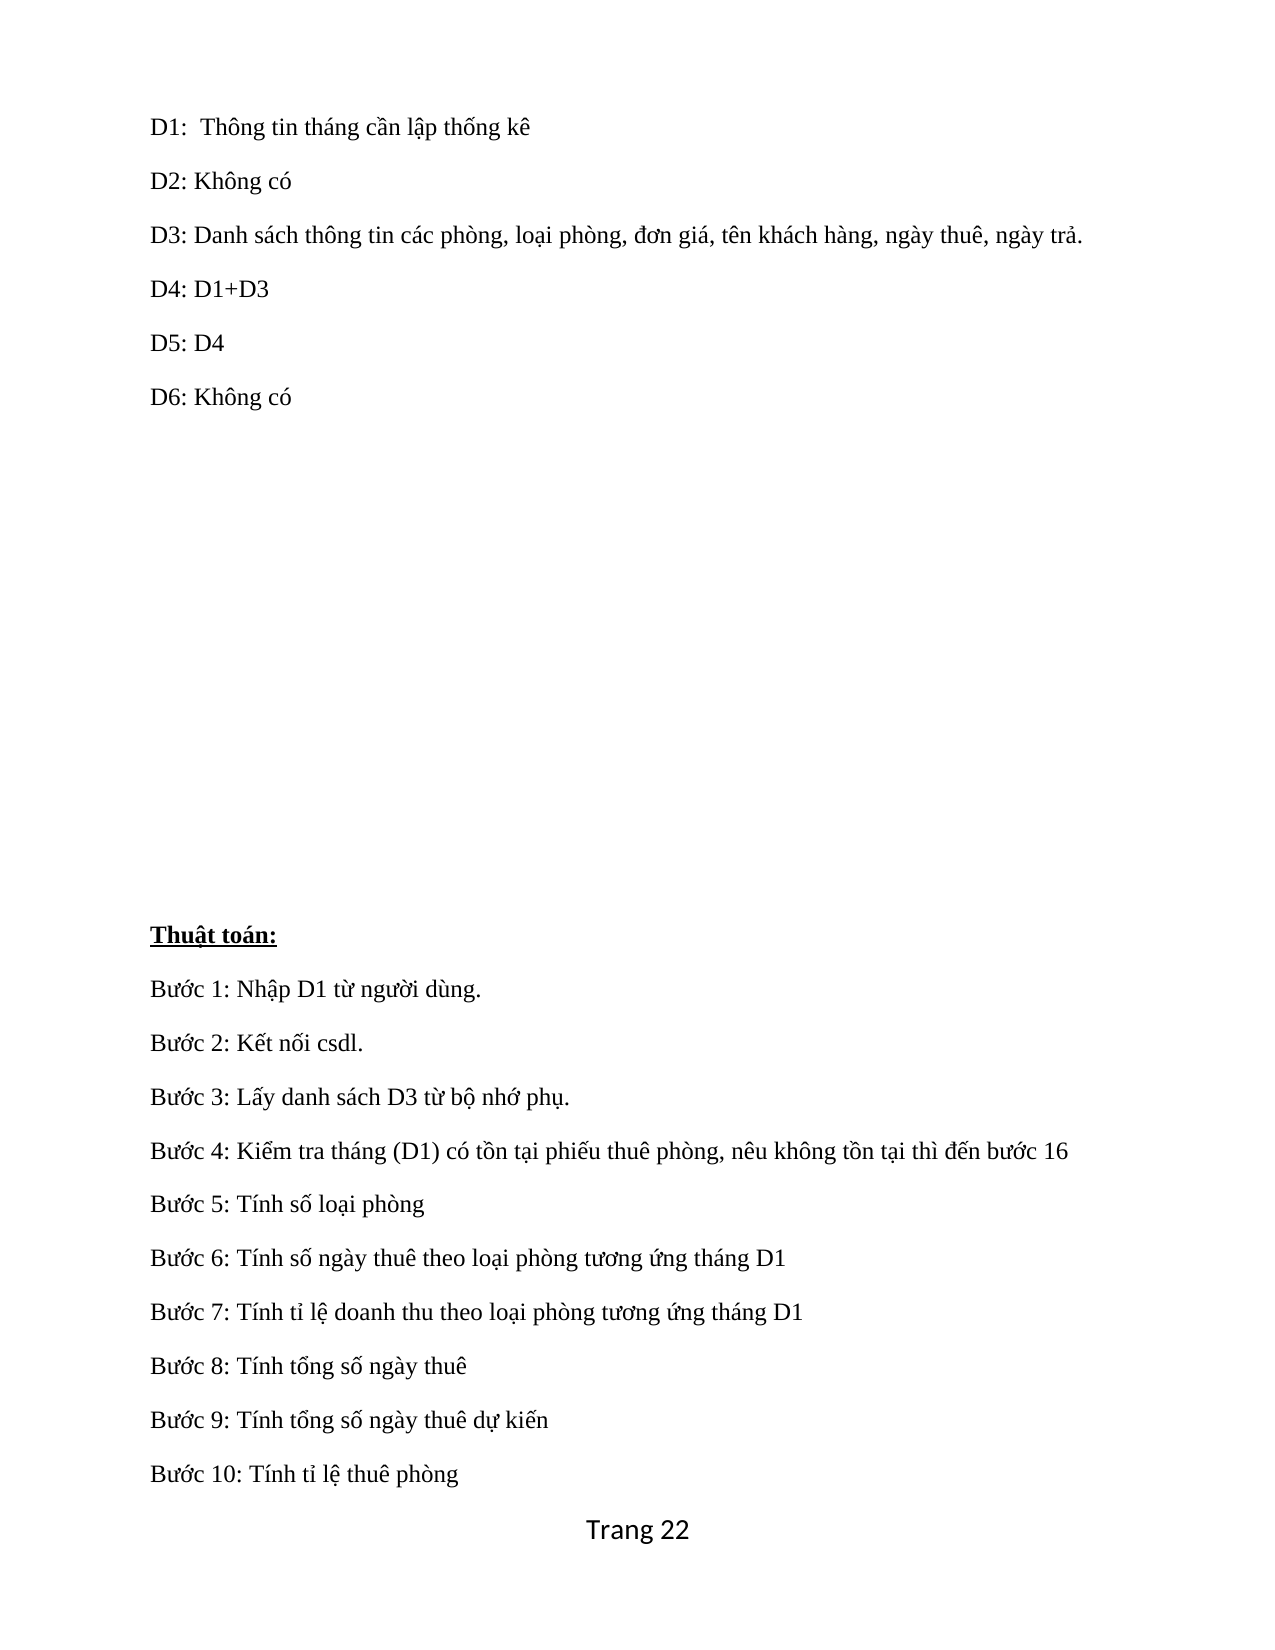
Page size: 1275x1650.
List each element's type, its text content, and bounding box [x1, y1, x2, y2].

text D2: Không có [150, 166, 1125, 195]
text Thuật toán: [150, 920, 1125, 949]
text Bước 3: Lấy danh sách D3 từ bộ nhớ phụ. [150, 1082, 1125, 1111]
text Bước 10: Tính tỉ lệ thuê phòng [150, 1459, 1125, 1488]
text Bước 2: Kết nối csdl. [150, 1028, 1125, 1057]
text Bước 6: Tính số ngày thuê theo loại phòng tương ứng tháng D1 [150, 1243, 1125, 1272]
text D4: D1+D3 [150, 274, 1125, 303]
text D5: D4 [150, 328, 1125, 357]
text Bước 9: Tính tổng số ngày thuê dự kiến [150, 1405, 1125, 1434]
text Bước 4: Kiểm tra tháng (D1) có tồn tại phiếu thuê phòng, nêu không tồn tại thì đến bước 16 [150, 1136, 1125, 1164]
text Bước 8: Tính tổng số ngày thuê [150, 1351, 1125, 1380]
text D1: Thông tin tháng cần lập thống kê [150, 112, 1125, 141]
text D3: Danh sách thông tin các phòng, loại phòng, đơn giá, tên khách hàng, ngày thuê, ngày trả. [150, 220, 1125, 249]
text Bước 5: Tính số loại phòng [150, 1189, 1125, 1218]
text Bước 1: Nhập D1 từ người dùng. [150, 974, 1125, 1003]
text D6: Không có [150, 382, 1125, 411]
text Bước 7: Tính tỉ lệ doanh thu theo loại phòng tương ứng tháng D1 [150, 1297, 1125, 1326]
